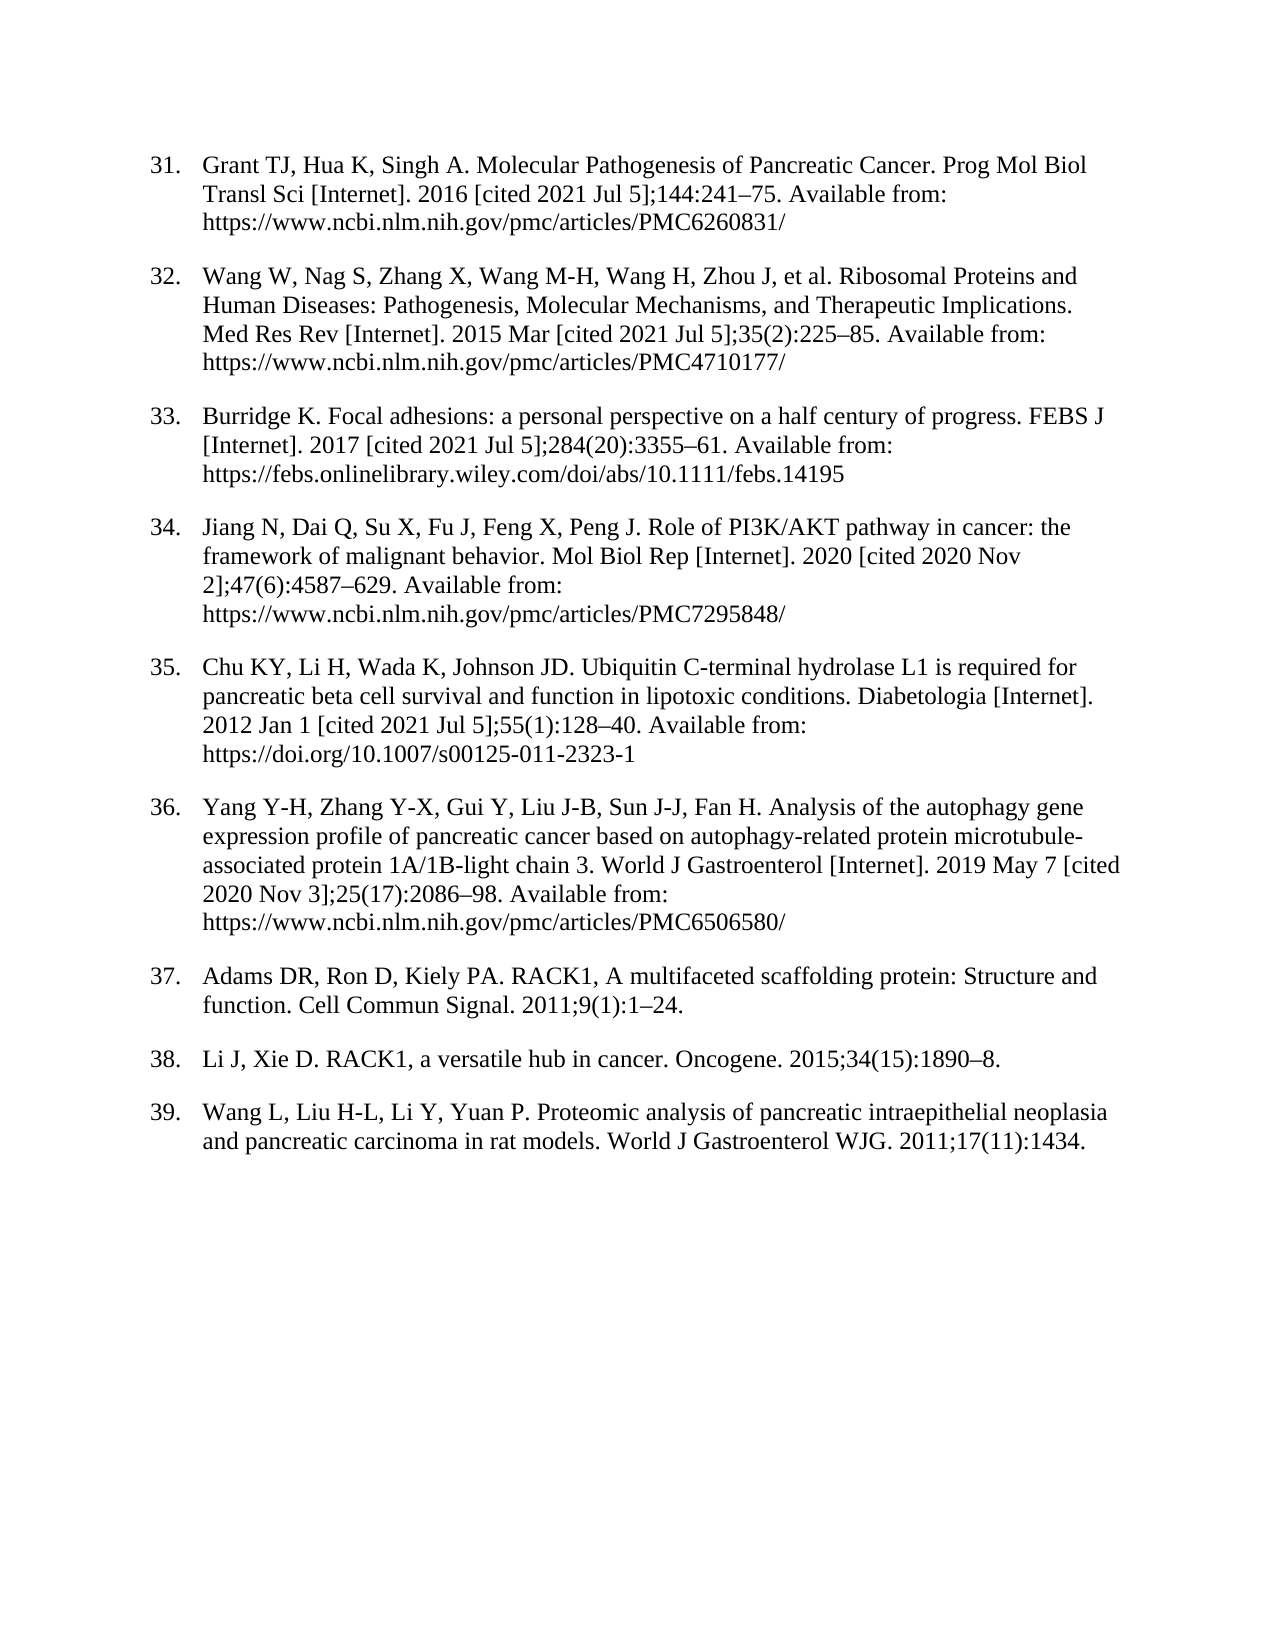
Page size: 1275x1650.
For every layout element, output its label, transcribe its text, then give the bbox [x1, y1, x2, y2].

text 33. Burridge K. Focal adhesions: a personal perspective on a half century of progress. FEBS J [Internet]. 2017 [cited 2021 Jul 5];284(20):3355–61. Available from: https://febs.onlinelibrary.wiley.com/doi/abs/10.1111/febs.14195 [150, 401, 1125, 487]
text 37. Adams DR, Ron D, Kiely PA. RACK1, A multifaceted scaffolding protein: Structure and function. Cell Commun Signal. 2011;9(1):1–24. [150, 961, 1125, 1019]
text 39. Wang L, Liu H-L, Li Y, Yuan P. Proteomic analysis of pancreatic intraepithelial neoplasia and pancreatic carcinoma in rat models. World J Gastroenterol WJG. 2011;17(11):1434. [150, 1097, 1125, 1155]
text 38. Li J, Xie D. RACK1, a versatile hub in cancer. Oncogene. 2015;34(15):1890–8. [150, 1044, 1125, 1072]
text 36. Yang Y-H, Zhang Y-X, Gui Y, Liu J-B, Sun J-J, Fan H. Analysis of the autophagy gene expression profile of pancreatic cancer based on autophagy-related protein microtubule-associated protein 1A/1B-light chain 3. World J Gastroenterol [Internet]. 2019 May 7 [cited 2020 Nov 3];25(17):2086–98. Available from: https://www.ncbi.nlm.nih.gov/pmc/articles/PMC6506580/ [150, 792, 1125, 936]
text 35. Chu KY, Li H, Wada K, Johnson JD. Ubiquitin C-terminal hydrolase L1 is required for pancreatic beta cell survival and function in lipotoxic conditions. Diabetologia [Internet]. 2012 Jan 1 [cited 2021 Jul 5];55(1):128–40. Available from: https://doi.org/10.1007/s00125-011-2323-1 [150, 652, 1125, 767]
text 34. Jiang N, Dai Q, Su X, Fu J, Feng X, Peng J. Role of PI3K/AKT pathway in cancer: the framework of malignant behavior. Mol Biol Rep [Internet]. 2020 [cited 2020 Nov 2];47(6):4587–629. Available from: https://www.ncbi.nlm.nih.gov/pmc/articles/PMC7295848/ [150, 512, 1125, 627]
text 31. Grant TJ, Hua K, Singh A. Molecular Pathogenesis of Pancreatic Cancer. Prog Mol Biol Transl Sci [Internet]. 2016 [cited 2021 Jul 5];144:241–75. Available from: https://www.ncbi.nlm.nih.gov/pmc/articles/PMC6260831/ [150, 150, 1125, 236]
text 32. Wang W, Nag S, Zhang X, Wang M-H, Wang H, Zhou J, et al. Ribosomal Proteins and Human Diseases: Pathogenesis, Molecular Mechanisms, and Therapeutic Implications. Med Res Rev [Internet]. 2015 Mar [cited 2021 Jul 5];35(2):225–85. Available from: https://www.ncbi.nlm.nih.gov/pmc/articles/PMC4710177/ [150, 261, 1125, 376]
